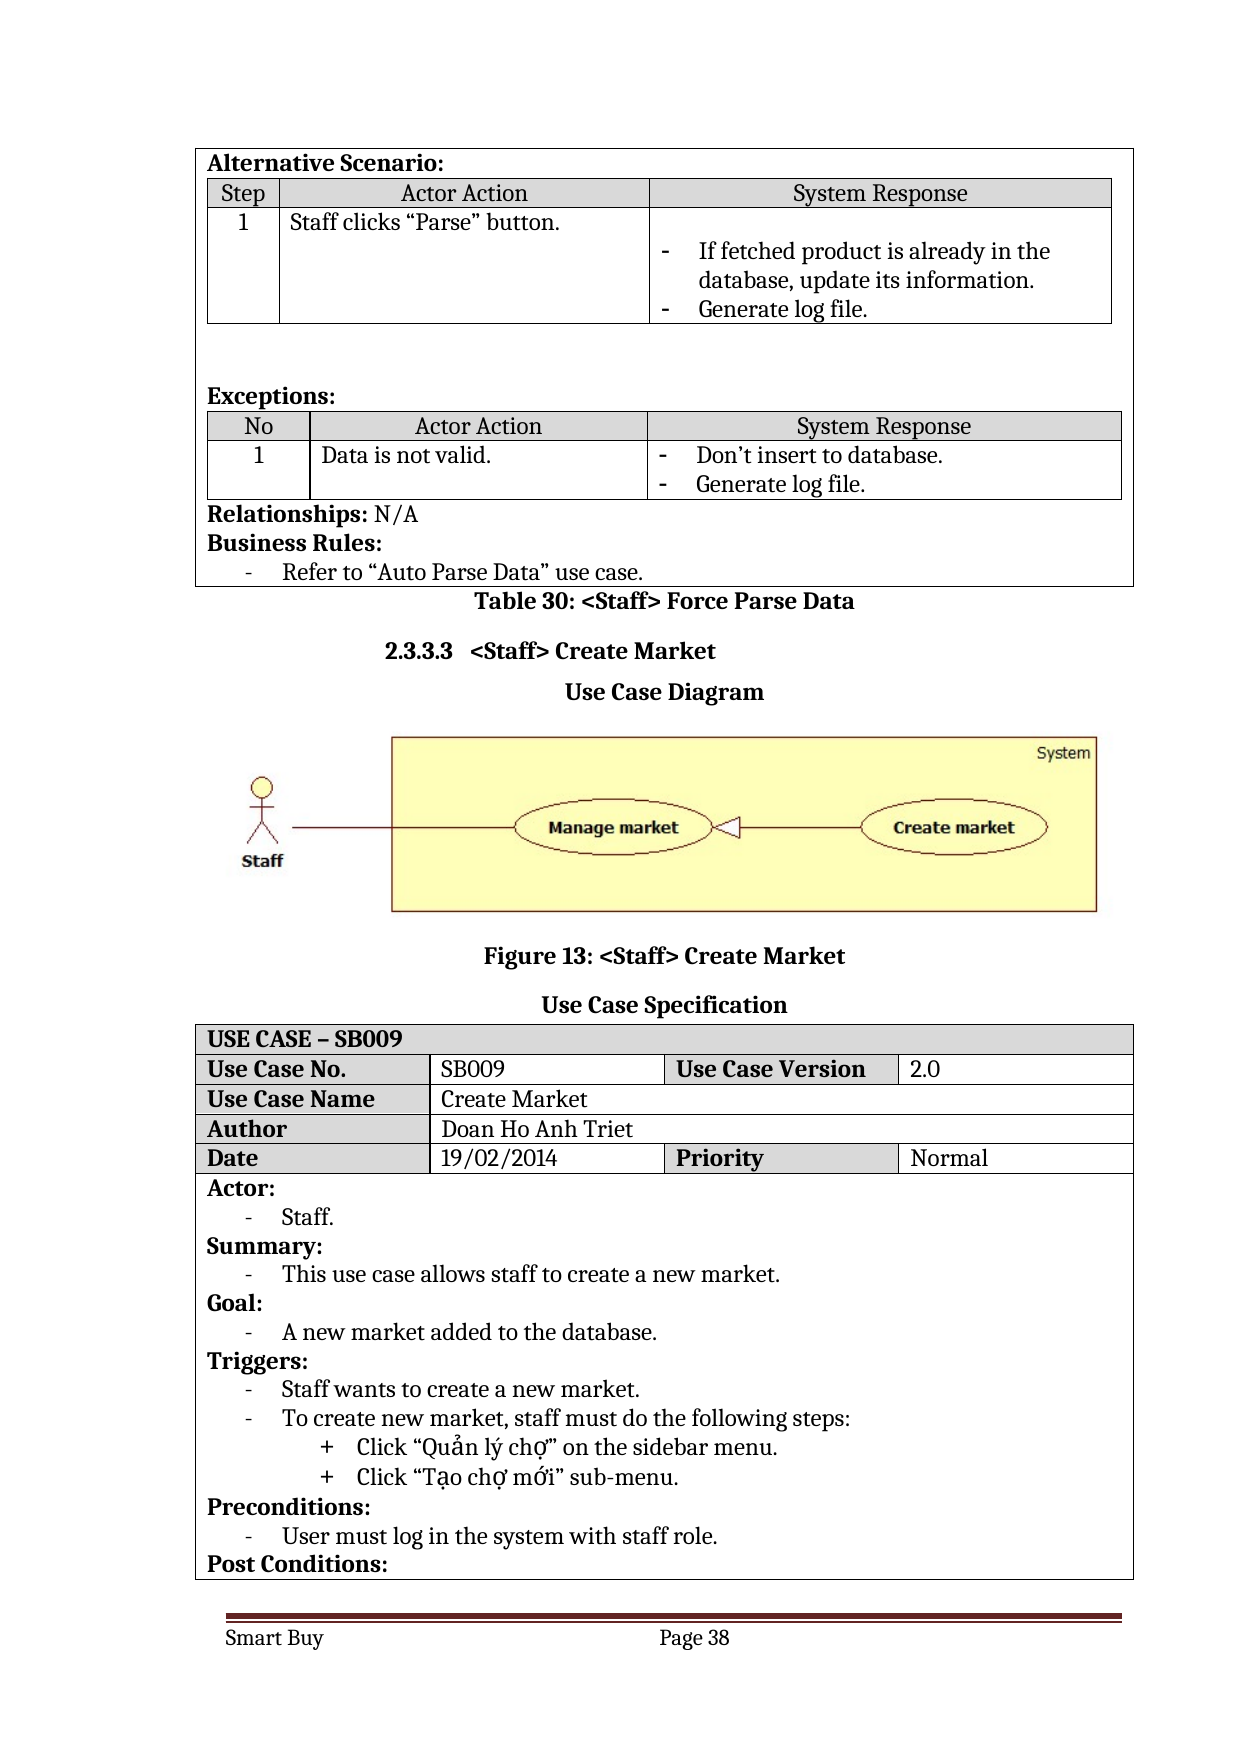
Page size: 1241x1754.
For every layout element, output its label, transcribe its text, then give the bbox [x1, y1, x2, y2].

table_cell Use Case Version [665, 1055, 898, 1084]
table_header USE CASE – SB009 [196, 1025, 1133, 1054]
table_cell Doan Ho Anh Triet [431, 1115, 1133, 1143]
text Table 30: <Staff> Force Parse Data [207, 587, 1122, 616]
table_cell Priority [665, 1144, 898, 1173]
table_cell Author [196, 1115, 429, 1143]
table_cell SB009 [431, 1055, 664, 1084]
table_cell 19/02/2014 [431, 1144, 664, 1173]
table_cell Use Case No. [196, 1055, 429, 1084]
text Figure 13: <Staff> Create Market [207, 942, 1122, 970]
table_cell 2.0 [899, 1055, 1133, 1084]
picture [206, 711, 1123, 938]
table_cell Date [196, 1144, 429, 1173]
table_cell Create Market [431, 1085, 1133, 1113]
subtitle Use Case Specification [207, 991, 1122, 1020]
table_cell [196, 149, 1133, 586]
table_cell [196, 1174, 1133, 1579]
table_cell Use Case Name [196, 1085, 429, 1113]
subtitle Use Case Diagram [207, 678, 1122, 707]
table_cell Normal [899, 1144, 1133, 1173]
subtitle <Staff> Create Market [385, 637, 1122, 666]
